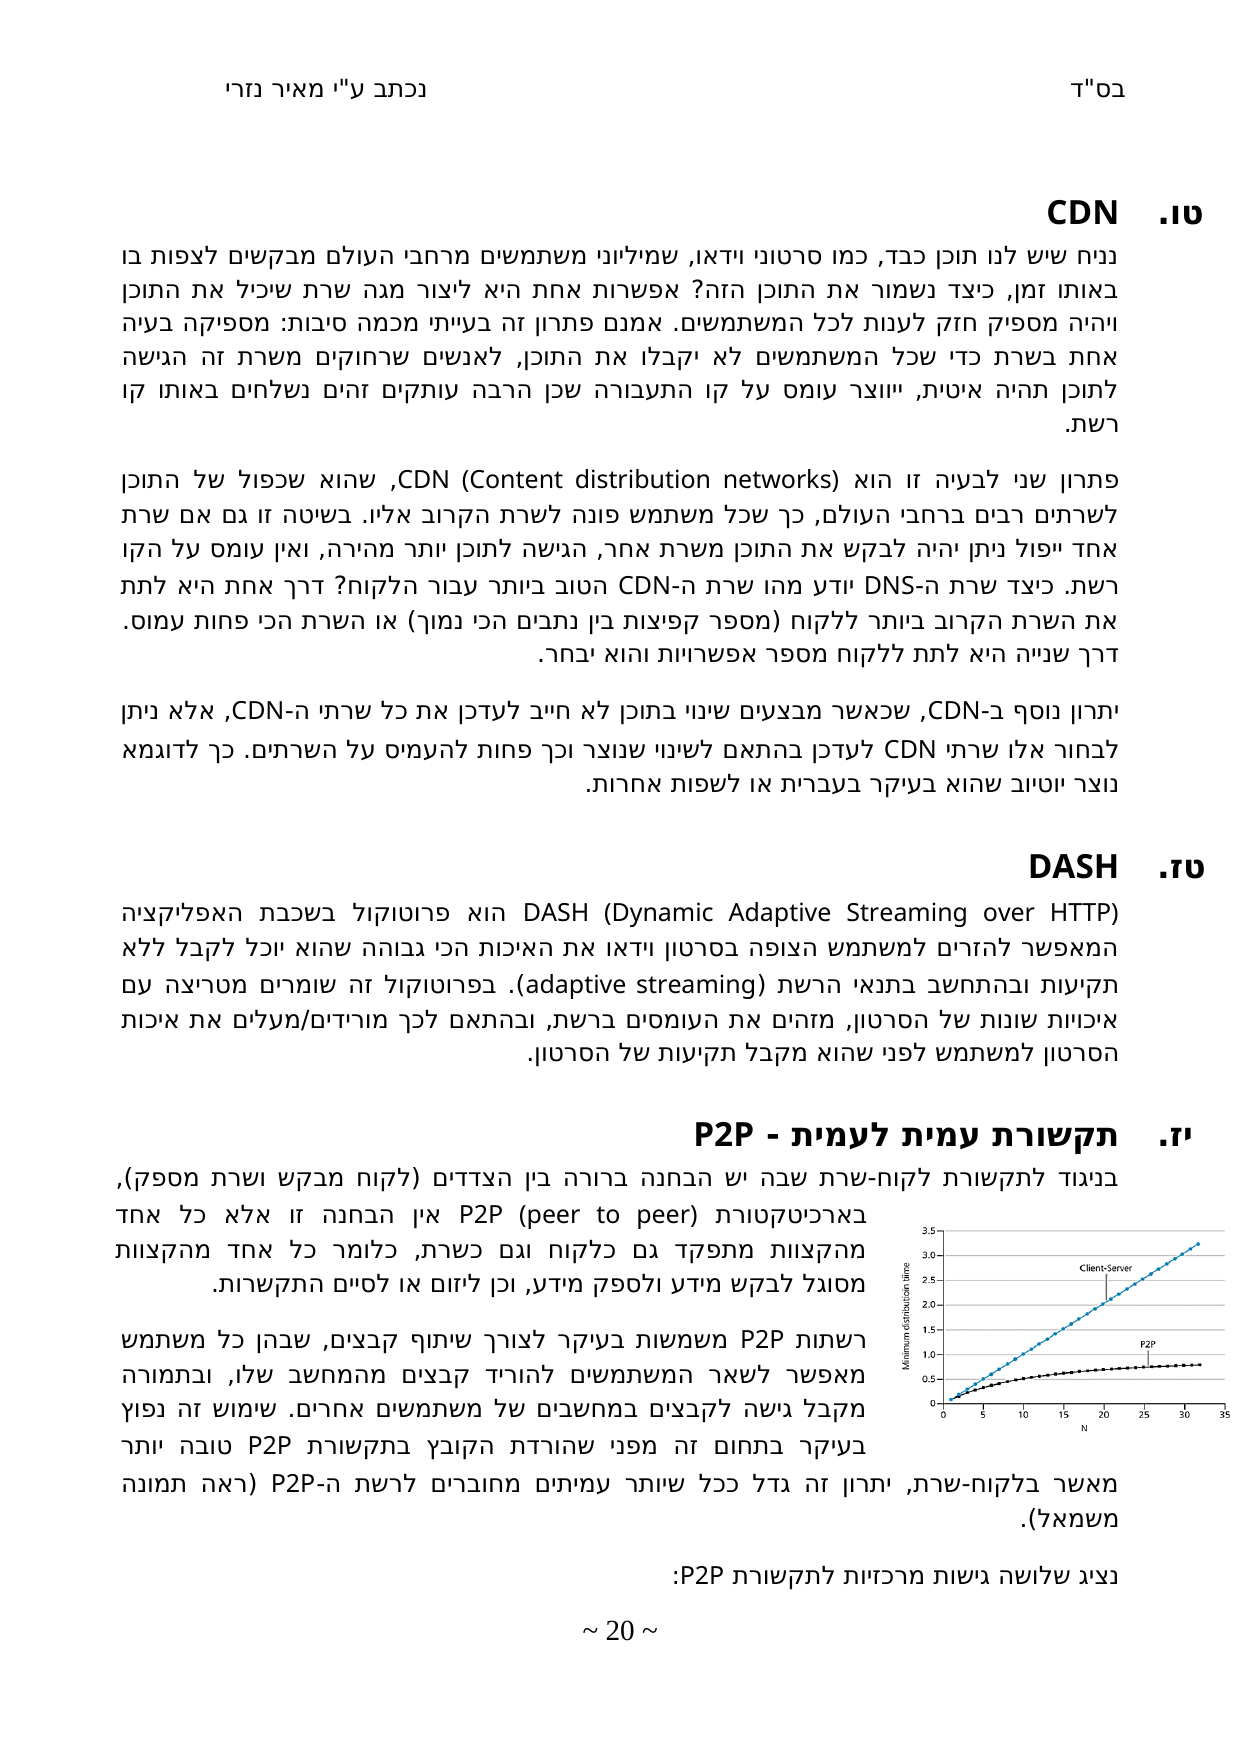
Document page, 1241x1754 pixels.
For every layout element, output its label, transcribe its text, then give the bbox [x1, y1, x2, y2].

picture [885, 1226, 1236, 1433]
subtitle CDN [121, 189, 1157, 234]
text בניגוד לתקשורת לקוח-שרת שבה יש הבחנה ברורה בין הצדדים (לקוח מבקש ושרת מספק), בארכיטקטורת P2P (peer to peer) אין הבחנה זו אלא כל אחד מהקצוות מתפקד גם כלקוח וגם כשרת, כלומר כל אחד מהקצוות מסוגל לבקש מידע ולספק מידע, וכן ליזום או לסיים התקשרות. [114, 1163, 1120, 1298]
subtitle תקשורת עמית לעמית - P2P [121, 1111, 1157, 1157]
text פתרון שני לבעיה זו הוא CDN (Content distribution networks), שהוא שכפול של התוכן לשרתים רבים ברחבי העולם, כך שכל משתמש פונה לשרת הקרוב אליו. בשיטה זו גם אם שרת אחד ייפול ניתן יהיה לבקש את התוכן משרת אחר, הגישה לתוכן יותר מהירה, ואין עומס על הקו רשת. כיצד שרת ה-DNS יודע מהו שרת ה-CDN הטוב ביותר עבור הלקוח? דרך אחת היא לתת את השרת הקרוב ביותר ללקוח (מספר קפיצות בין נתבים הכי נמוך) או השרת הכי פחות עמוס. דרך שנייה היא לתת ללקוח מספר אפשרויות והוא יבחר. [121, 462, 1120, 669]
text נניח שיש לנו תוכן כבד, כמו סרטוני וידאו, שמיליוני משתמשים מרחבי העולם מבקשים לצפות בו באותו זמן, כיצד נשמור את התוכן הזה? אפשרות אחת היא ליצור מגה שרת שיכיל את התוכן ויהיה מספיק חזק לענות לכל המשתמשים. אמנם פתרון זה בעייתי מכמה סיבות: מספיקה בעיה אחת בשרת כדי שכל המשתמשים לא יקבלו את התוכן, לאנשים שרחוקים משרת זה הגישה לתוכן תהיה איטית, ייווצר עומס על קו התעבורה שכן הרבה עותקים זהים נשלחים באותו קו רשת. [121, 241, 1120, 438]
text יתרון נוסף ב-CDN, שכאשר מבצעים שינוי בתוכן לא חייב לעדכן את כל שרתי ה-CDN, אלא ניתן לבחור אלו שרתי CDN לעדכן בהתאם לשינוי שנוצר וכך פחות להעמיס על השרתים. כך לדוגמא נוצר יוטיוב שהוא בעיקר בעברית או לשפות אחרות. [121, 693, 1120, 799]
text DASH (Dynamic Adaptive Streaming over HTTP) הוא פרוטוקול בשכבת האפליקציה המאפשר להזרים למשתמש הצופה בסרטון וידאו את האיכות הכי גבוהה שהוא יוכל לקבל ללא תקיעות ובהתחשב בתנאי הרשת (adaptive streaming). בפרוטוקול זה שומרים מטריצה עם איכויות שונות של הסרטון, מזהים את העומסים ברשת, ובהתאם לכך מורידים/מעלים את איכות הסרטון למשתמש לפני שהוא מקבל תקיעות של הסרטון. [121, 894, 1120, 1068]
text נציג שלושה גישות מרכזיות לתקשורת P2P: [121, 1558, 1120, 1592]
text רשתות P2P משמשות בעיקר לצורך שיתוף קבצים, שבהן כל משתמש מאפשר לשאר המשתמשים להוריד קבצים מהמחשב שלו, ובתמורה מקבל גישה לקבצים במחשבים של משתמשים אחרים. שימוש זה נפוץ בעיקר בתחום זה מפני שהורדת הקובץ בתקשורת P2P טובה יותר מאשר בלקוח-שרת, יתרון זה גדל ככל שיותר עמיתים מחוברים לרשת ה-P2P (ראה תמונה משמאל). [121, 1322, 1120, 1534]
subtitle DASH [121, 842, 1157, 888]
